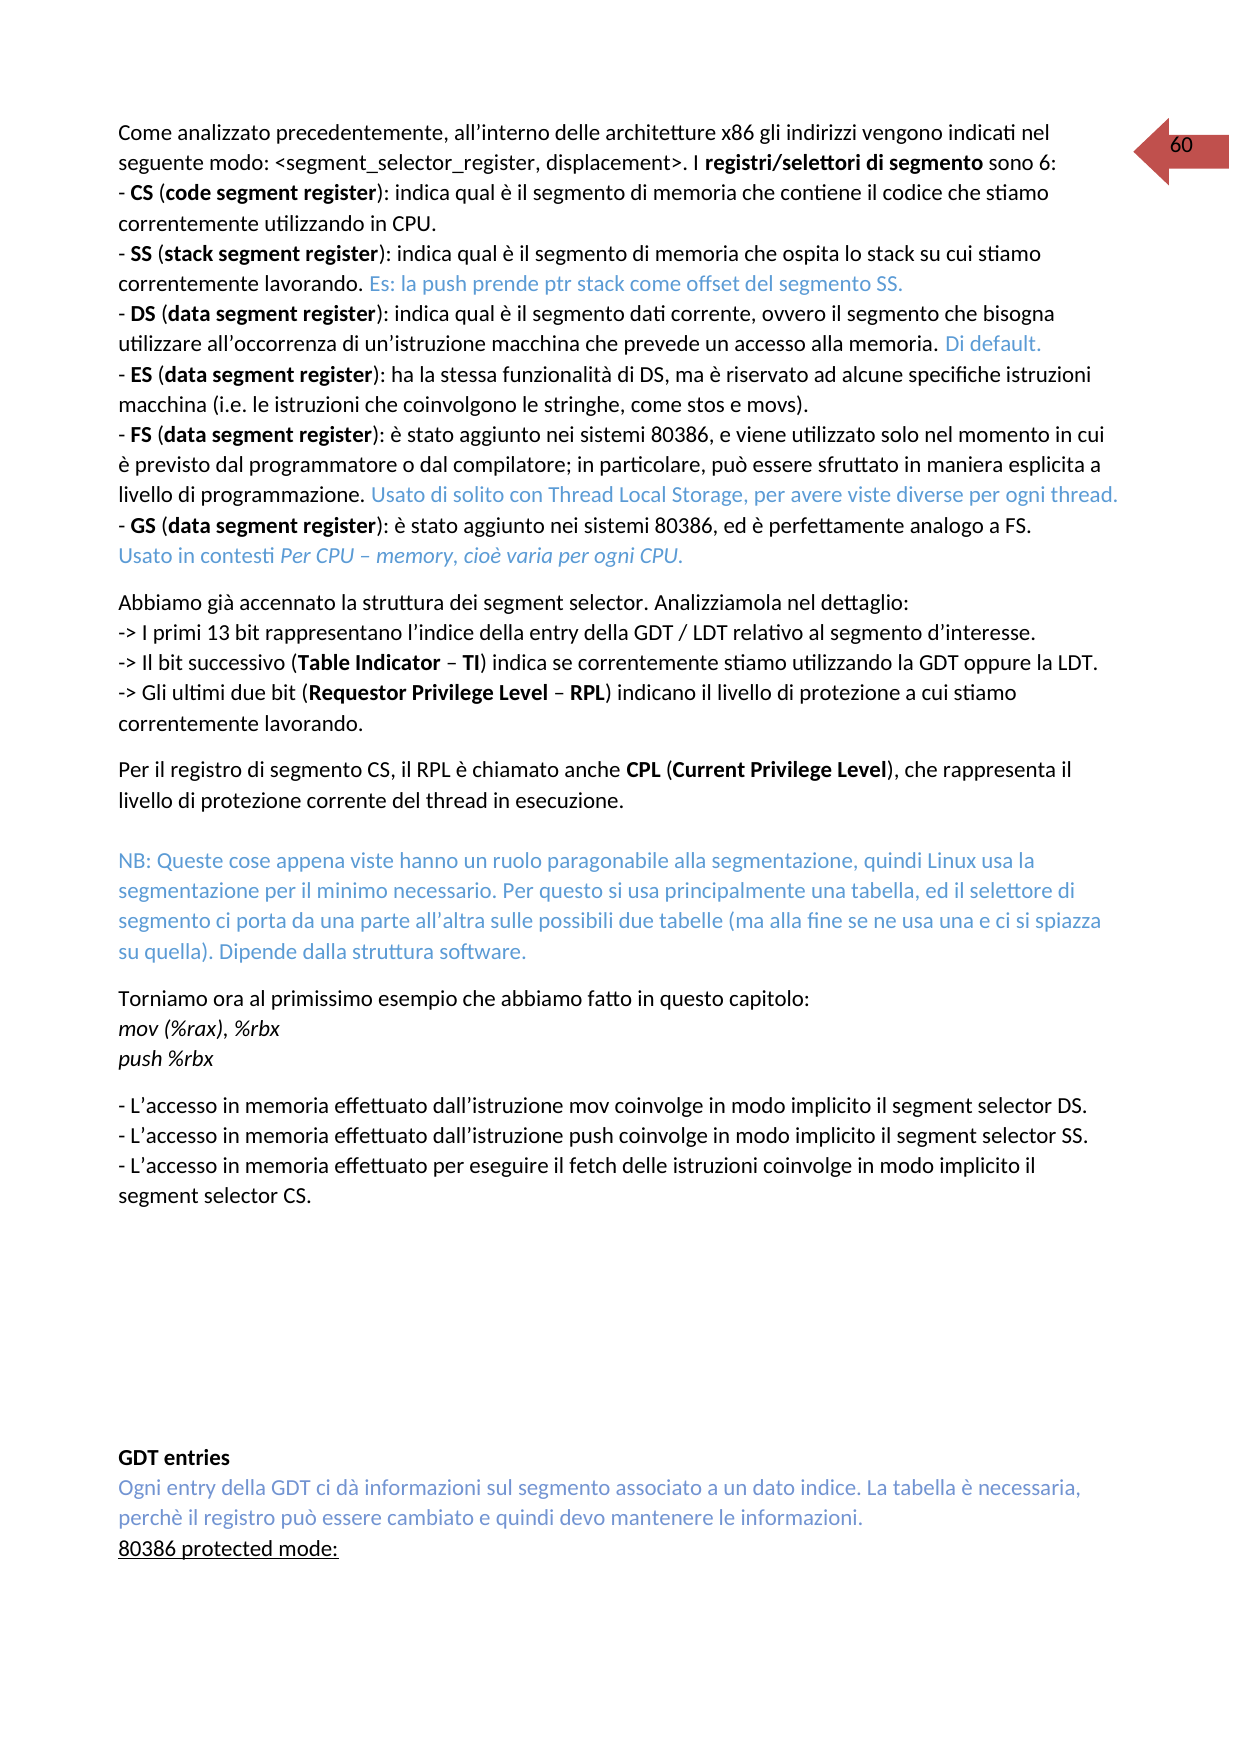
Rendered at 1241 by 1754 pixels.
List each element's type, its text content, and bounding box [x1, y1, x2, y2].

text GDT entries Ogni entry della GDT ci dà informazioni sul segmento associato a un dato indice. La tabella è necessaria, perchè il registro può essere cambiato e quindi devo mantenere le informazioni. 80386 protected mode: [118, 1322, 1122, 1562]
text Per il registro di segmento CS, il RPL è chiamato anche CPL (Current Privilege Level), che rappresenta il livello di protezione corrente del thread in esecuzione. NB: Queste cose appena viste hanno un ruolo paragonabile alla segmentazione, quindi Linux usa la segmentazione per il minimo necessario. Per questo si usa principalmente una tabella, ed il selettore di segmento ci porta da una parte all’altra sulle possibili due tabelle (ma alla fine se ne usa una e ci si spiazza su quella). Dipende dalla struttura software. [118, 756, 1122, 965]
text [118, 118, 1122, 569]
text - L’accesso in memoria effettuato dall’istruzione mov coinvolge in modo implicito il segment selector DS. - L’accesso in memoria effettuato dall’istruzione push coinvolge in modo implicito il segment selector SS. - L’accesso in memoria effettuato per eseguire il fetch delle istruzioni coinvolge in modo implicito il segment selector CS. [118, 1091, 1122, 1210]
text Abbiamo già accennato la struttura dei segment selector. Analizziamola nel dettaglio: -> I primi 13 bit rappresentano l’indice della entry della GDT / LDT relativo al segmento d’interesse. -> Il bit successivo (Table Indicator – TI) indica se correntemente stiamo utilizzando la GDT oppure la LDT. -> Gli ultimi due bit (Requestor Privilege Level – RPL) indicano il livello di protezione a cui stiamo correntemente lavorando. [118, 588, 1122, 737]
text Torniamo ora al primissimo esempio che abbiamo fatto in questo capitolo: mov (%rax), %rbx push %rbx [118, 984, 1122, 1072]
